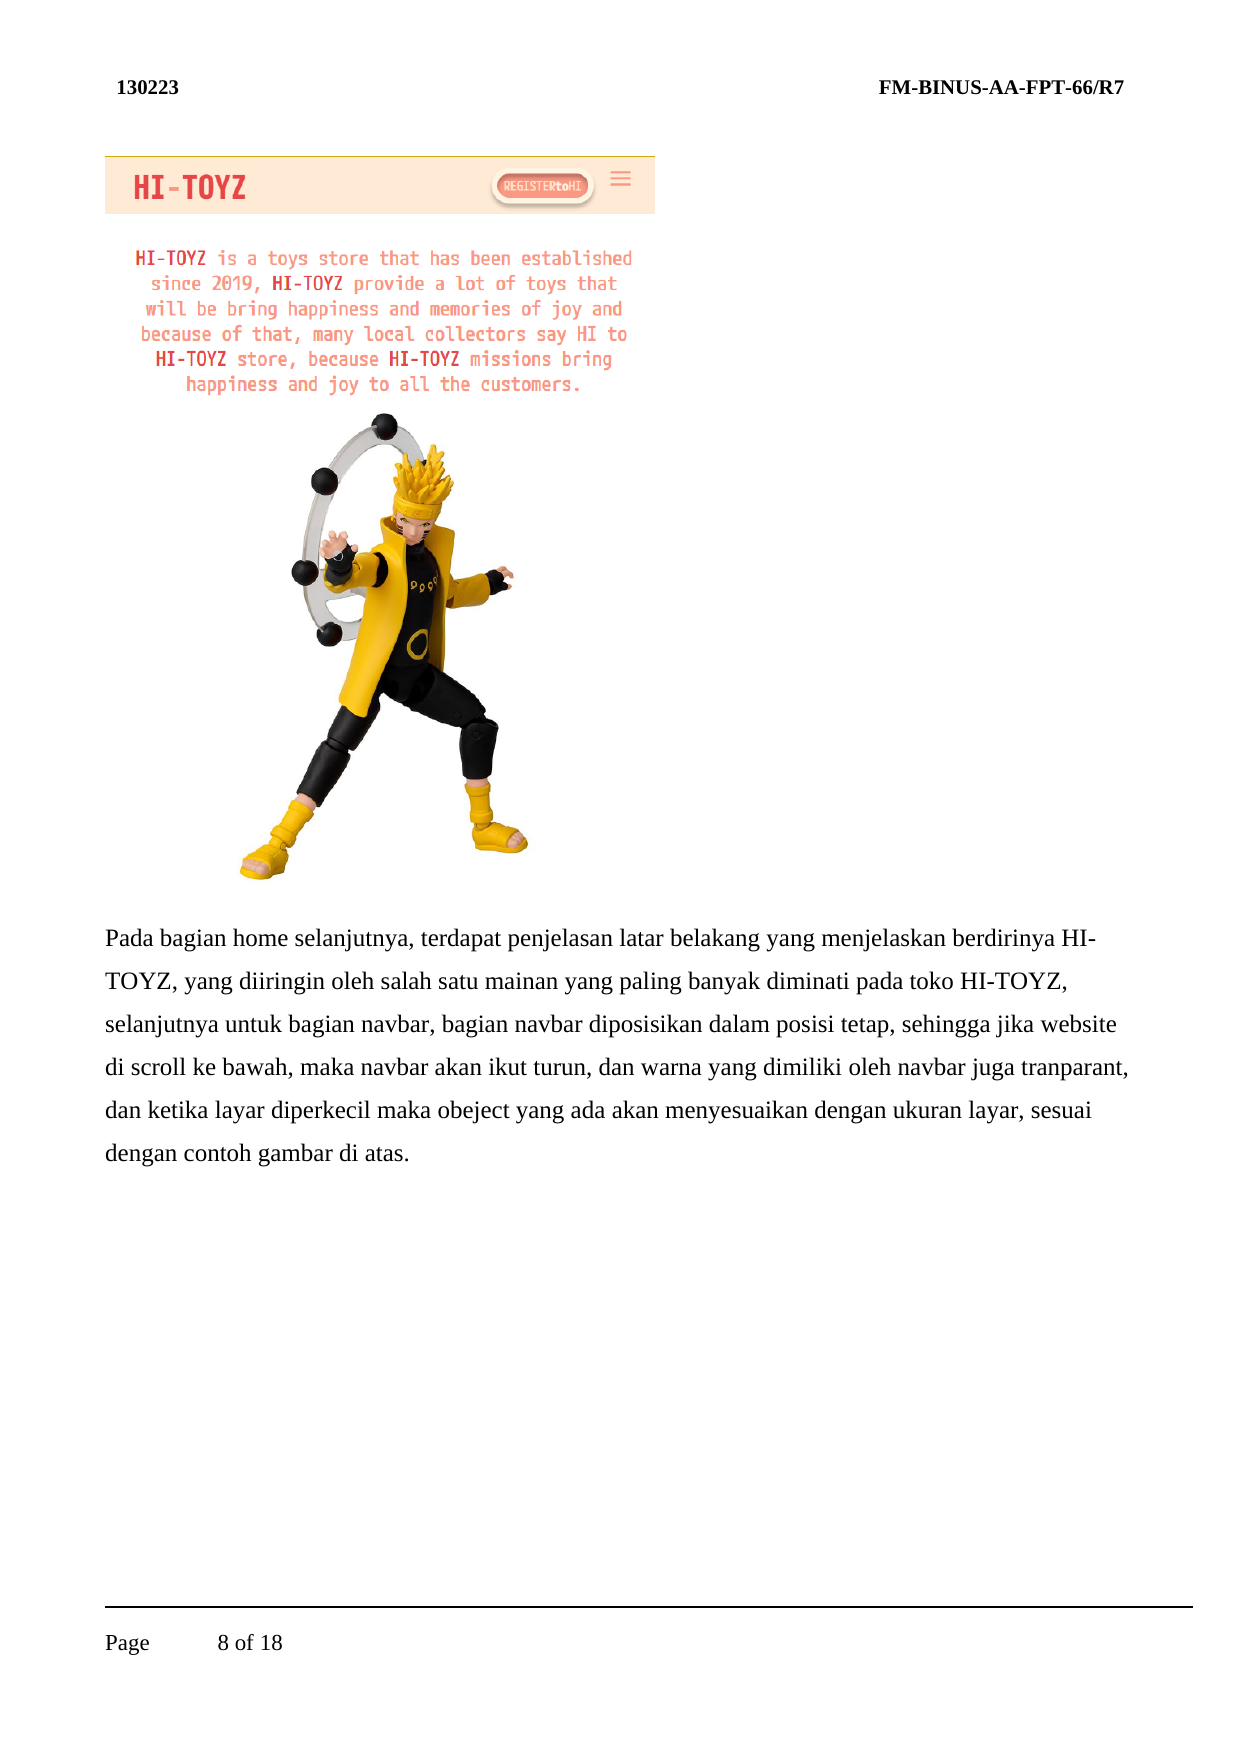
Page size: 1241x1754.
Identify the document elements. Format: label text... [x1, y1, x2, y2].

text Pada bagian home selanjutnya, terdapat penjelasan latar belakang yang menjelaskan berdirinya HI-TOYZ, yang diiringin oleh salah satu mainan yang paling banyak diminati pada toko HI-TOYZ, selanjutnya untuk bagian navbar, bagian navbar diposisikan dalam posisi tetap, sehingga jika website di scroll ke bawah, maka navbar akan ikut turun, dan warna yang dimiliki oleh navbar juga tranparant, dan ketika layar diperkecil maka obeject yang ada akan menyesuaikan dengan ukuran layar, sesuai dengan contoh gambar di atas. [105, 923, 1135, 1167]
picture [105, 156, 655, 909]
